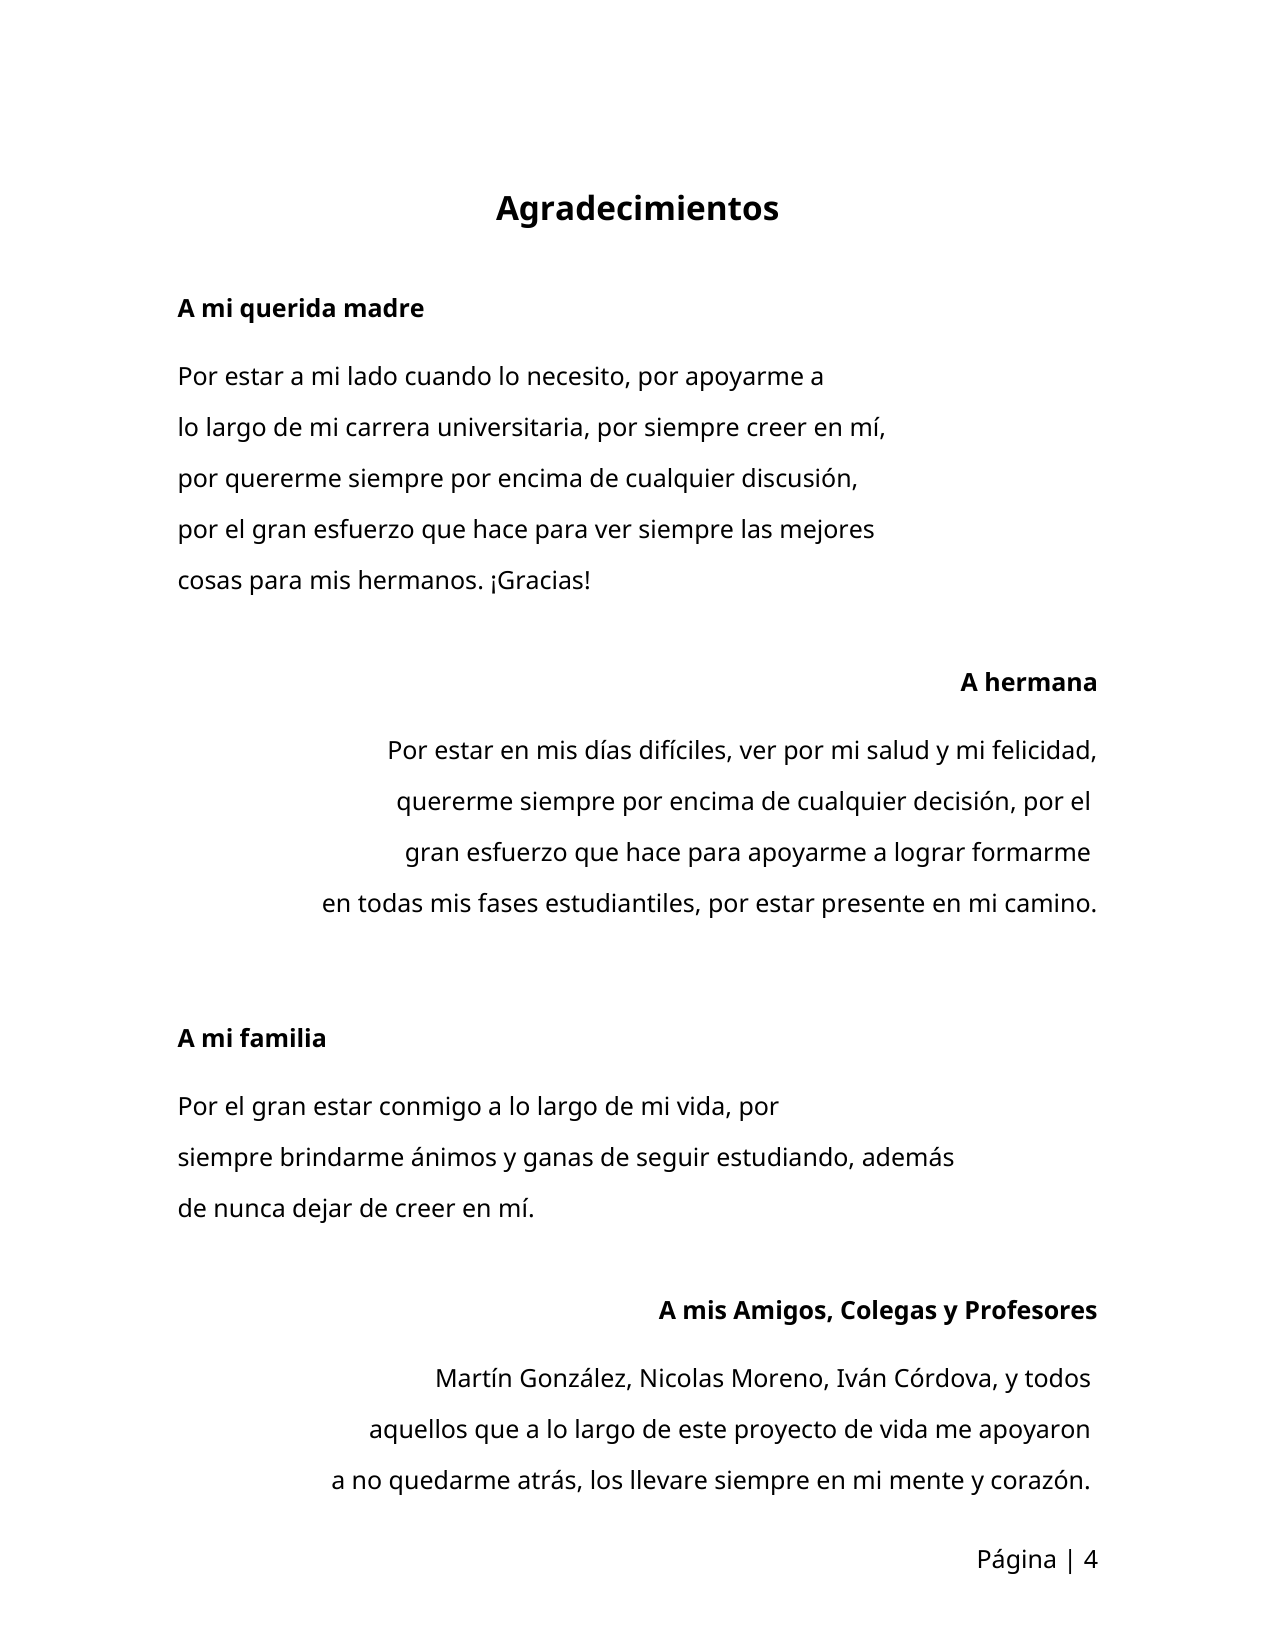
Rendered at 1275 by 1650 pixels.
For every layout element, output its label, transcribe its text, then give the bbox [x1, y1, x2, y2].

text por el gran esfuerzo que hace para ver siempre las mejores [177, 512, 1098, 546]
text Por estar a mi lado cuando lo necesito, por apoyarme a [177, 358, 1098, 393]
text A mi querida madre [177, 291, 1098, 325]
text por quererme siempre por encima de cualquier discusión, [177, 461, 1098, 495]
text Por estar en mis días difíciles, ver por mi salud y mi felicidad, quererme siempre por encima de cualquier decisión, por el gran esfuerzo que hace para apoyarme a lograr formarme en todas mis fases estudiantiles, por estar presente en mi camino. [177, 732, 1098, 920]
text A mis Amigos, Colegas y Profesores [177, 1293, 1098, 1327]
text lo largo de mi carrera universitaria, por siempre creer en mí, [177, 409, 1098, 444]
text A hermana [177, 665, 1098, 699]
subtitle Agradecimientos [177, 185, 1098, 231]
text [177, 1361, 1098, 1497]
text A mi familia [177, 1021, 1098, 1055]
text cosas para mis hermanos. ¡Gracias! [177, 563, 1098, 597]
text Por el gran estar conmigo a lo largo de mi vida, por [177, 1089, 1098, 1123]
text siempre brindarme ánimos y ganas de seguir estudiando, además [177, 1140, 1098, 1174]
text de nunca dejar de creer en mí. [177, 1191, 1098, 1225]
